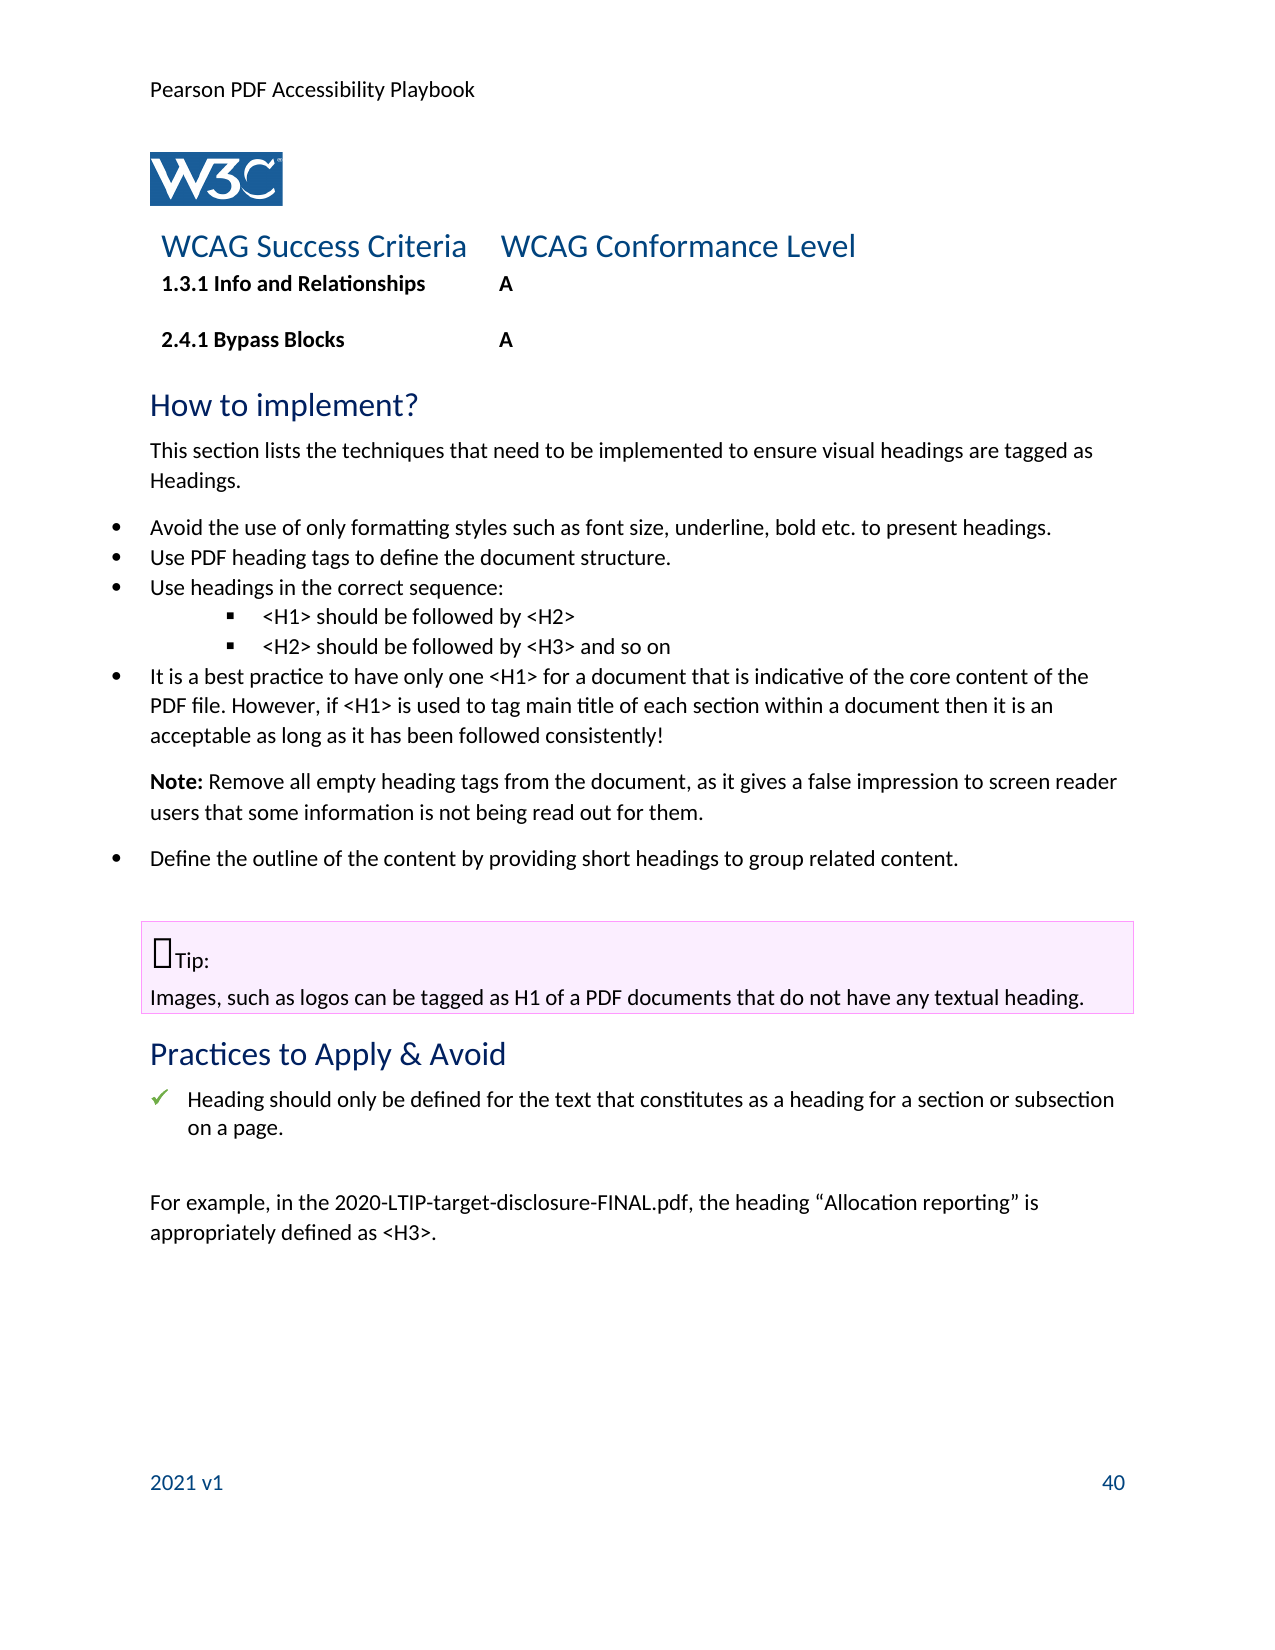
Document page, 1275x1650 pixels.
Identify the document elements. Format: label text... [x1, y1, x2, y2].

subtitle Practices to Apply & Avoid [150, 1033, 1125, 1073]
table_cell A [488, 326, 1125, 380]
text For example, in the 2020-LTIP-target-disclosure-FINAL.pdf, the heading “Allocation reporting” is appropriately defined as <H3>. [150, 1188, 1125, 1246]
table_header WCAG Success Criteria [150, 225, 488, 269]
list It is a best practice to have only one <H1> for a document that is indicative of the core content of the PDF file. However, if <H1> is used to tag main title of each section within a document then it is an acceptable as long as it has been followed consistently! [112, 662, 1125, 749]
picture [150, 152, 283, 206]
table_cell 2.4.1 Bypass Blocks [150, 326, 488, 380]
table_cell A [488, 270, 1125, 326]
list <H2> should be followed by <H3> and so on [225, 632, 1125, 660]
table_header WCAG Conformance Level [488, 225, 1125, 269]
subtitle How to implement? [150, 384, 1125, 425]
list Define the outline of the content by providing short headings to group related content. [112, 844, 1125, 873]
table_cell 1.3.1 Info and Relationships [150, 270, 488, 326]
list Avoid the use of only formatting styles such as font size, underline, bold etc. to present headings. [112, 513, 1125, 541]
list <H1> should be followed by <H2> [225, 602, 1125, 630]
text Note: Remove all empty heading tags from the document, as it gives a false impression to screen reader users that some information is not being read out for them. [150, 767, 1125, 826]
text Heading should only be defined for the text that constitutes as a heading for a section or subsection on a page. [150, 1085, 1125, 1141]
list Use headings in the correct sequence: [112, 573, 1125, 601]
text This section lists the techniques that need to be implemented to ensure visual headings are tagged as Headings. [150, 436, 1125, 494]
list Use PDF heading tags to define the document structure. [112, 543, 1125, 571]
text Tip: Images, such as logos can be tagged as H1 of a PDF documents that do not have any textual heading. [142, 922, 1133, 1013]
